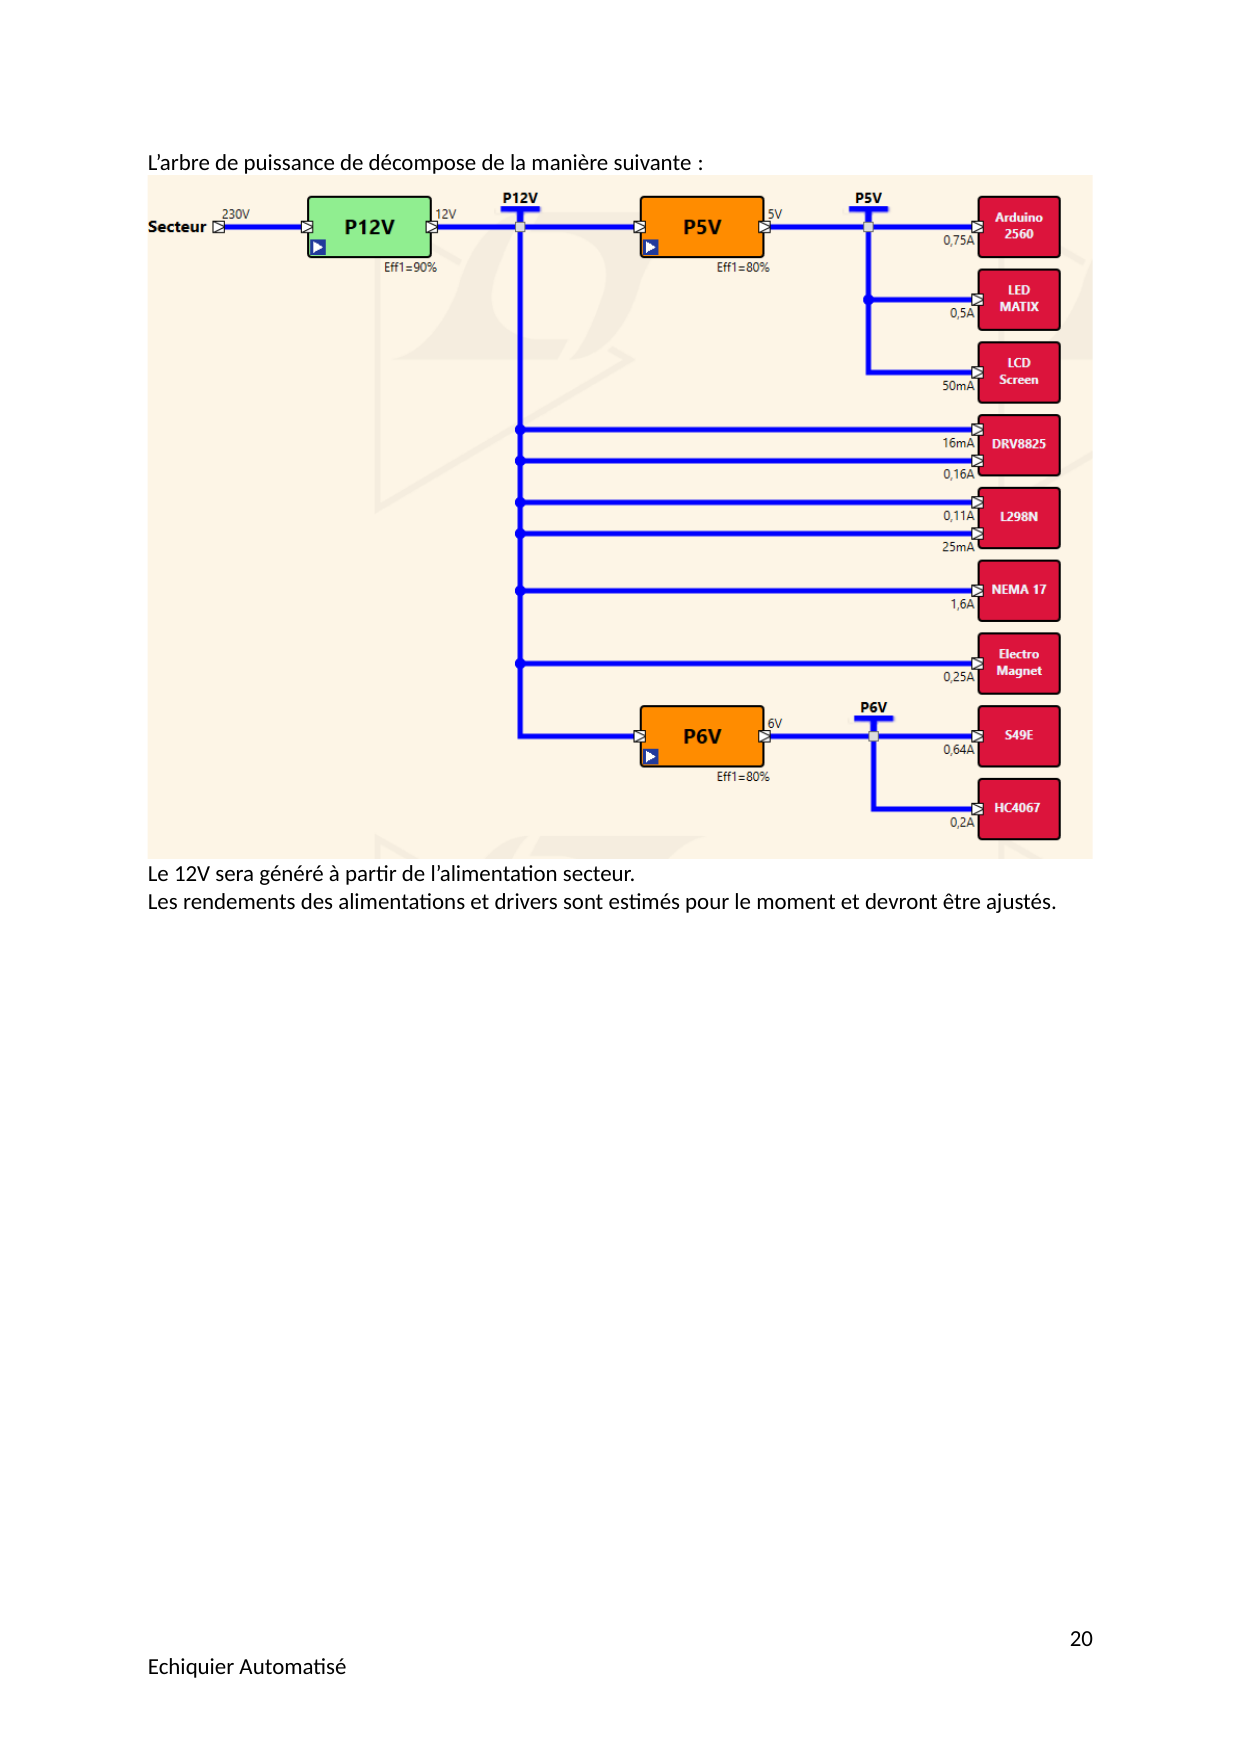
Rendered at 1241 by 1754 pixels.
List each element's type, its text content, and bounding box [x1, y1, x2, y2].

text Le 12V sera généré à partir de l’alimentation secteur. [148, 859, 1093, 887]
text L’arbre de puissance de décompose de la manière suivante : [148, 148, 1093, 175]
picture [147, 175, 1093, 859]
text Les rendements des alimentations et drivers sont estimés pour le moment et devront être ajustés. [148, 887, 1093, 915]
